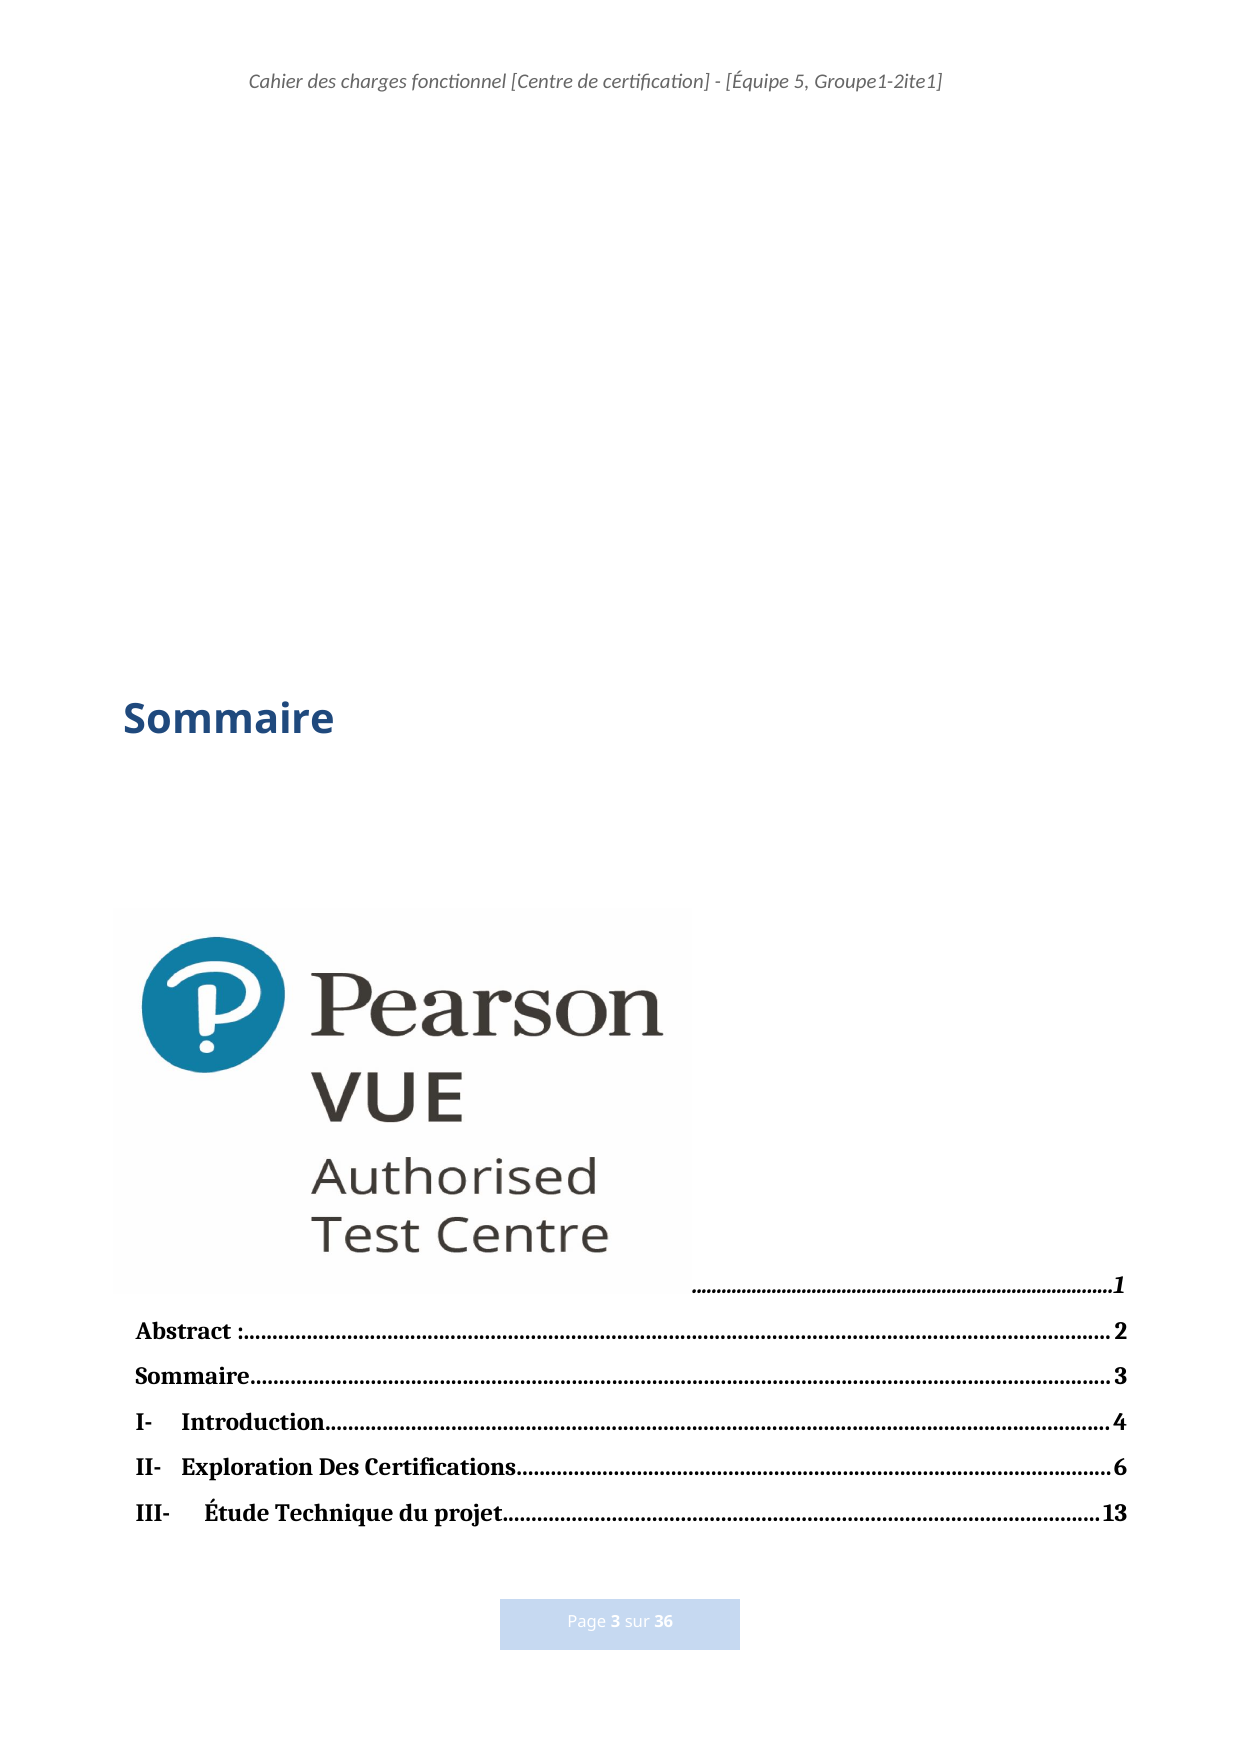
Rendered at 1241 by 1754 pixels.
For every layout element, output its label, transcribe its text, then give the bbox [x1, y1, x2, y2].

subtitle Sommaire [112, 689, 1128, 746]
picture [112, 908, 693, 1294]
